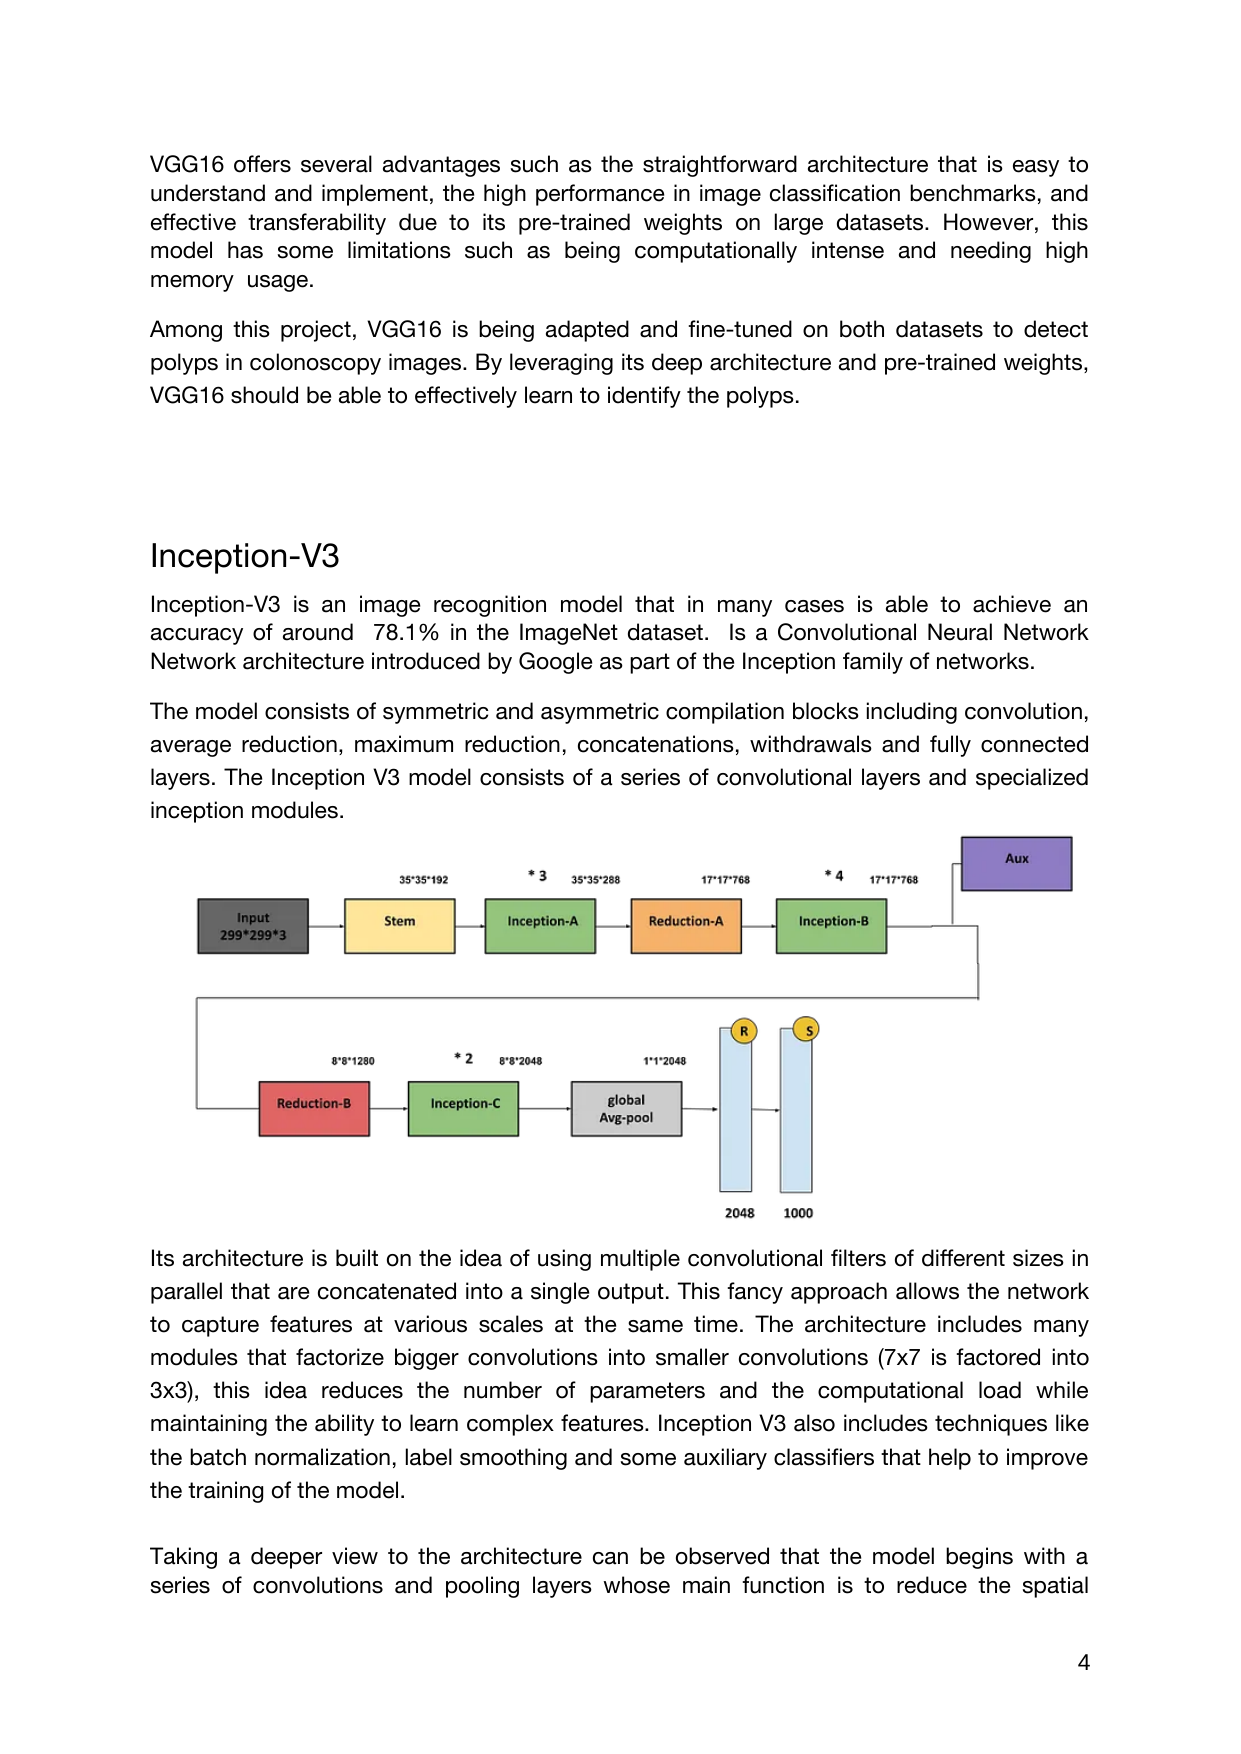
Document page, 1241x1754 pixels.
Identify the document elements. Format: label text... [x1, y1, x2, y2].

subtitle Inception-V3 [150, 535, 1090, 577]
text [150, 1542, 1090, 1600]
text The model consists of symmetric and asymmetric compilation blocks including convolution, average reduction, maximum reduction, concatenations, withdrawals and fully connected layers. The Inception V3 model consists of a series of convolutional layers and specialized inception modules. [150, 697, 1090, 825]
text VGG16 offers several advantages such as the straightforward architecture that is easy to understand and implement, the high performance in image classification benchmarks, and effective transferability due to its pre-trained weights on large datasets. However, this model has some limitations such as being computationally intense and needing high memory usage. [150, 150, 1090, 294]
text Its architecture is built on the idea of using multiple convolutional filters of different sizes in parallel that are concatenated into a single output. This fancy approach allows the network to capture features at various scales at the same time. The architecture includes many modules that factorize bigger convolutions into smaller convolutions (7x7 is factored into 3x3), this idea reduces the number of parameters and the computational load while maintaining the ability to learn complex features. Inception V3 also includes techniques like the batch normalization, label smoothing and some auxiliary classifiers that help to improve the training of the model. [150, 1244, 1090, 1504]
text Among this project, VGG16 is being adapted and fine-tuned on both datasets to detect polyps in colonoscopy images. By leveraging its deep architecture and pre-trained weights, VGG16 should be able to effectively learn to identify the polyps. [150, 315, 1090, 410]
picture [150, 829, 1091, 1240]
text Inception-V3 is an image recognition model that in many cases is able to achieve an accuracy of around 78.1% in the ImageNet dataset. Is a Convolutional Neural Network Network architecture introduced by Google as part of the Inception family of networks. [150, 590, 1090, 676]
